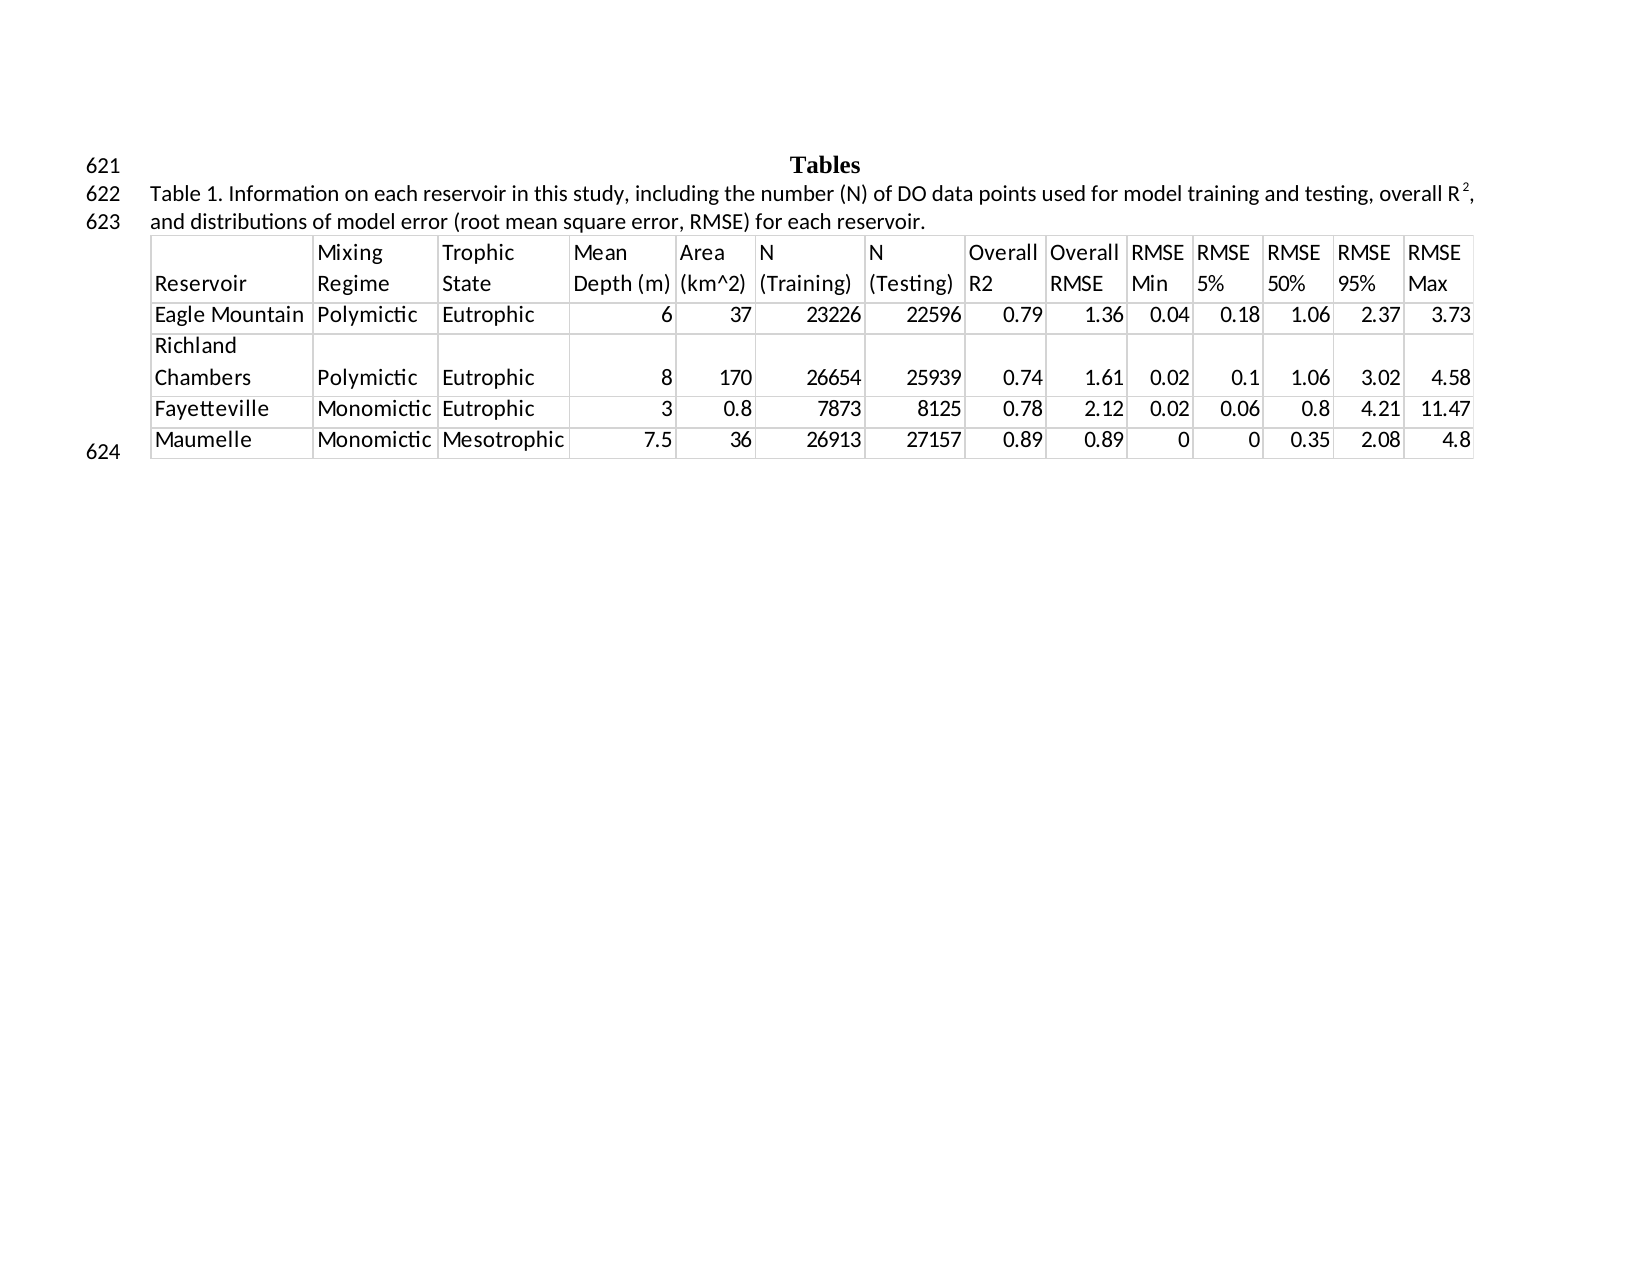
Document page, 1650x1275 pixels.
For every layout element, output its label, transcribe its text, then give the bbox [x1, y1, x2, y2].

text Tables [150, 150, 1500, 179]
text Table 1. Information on each reservoir in this study, including the number (N) of DO data points used for model training and testing, overall R2, and distributions of model error (root mean square error, RMSE) for each reservoir. [150, 179, 1500, 235]
